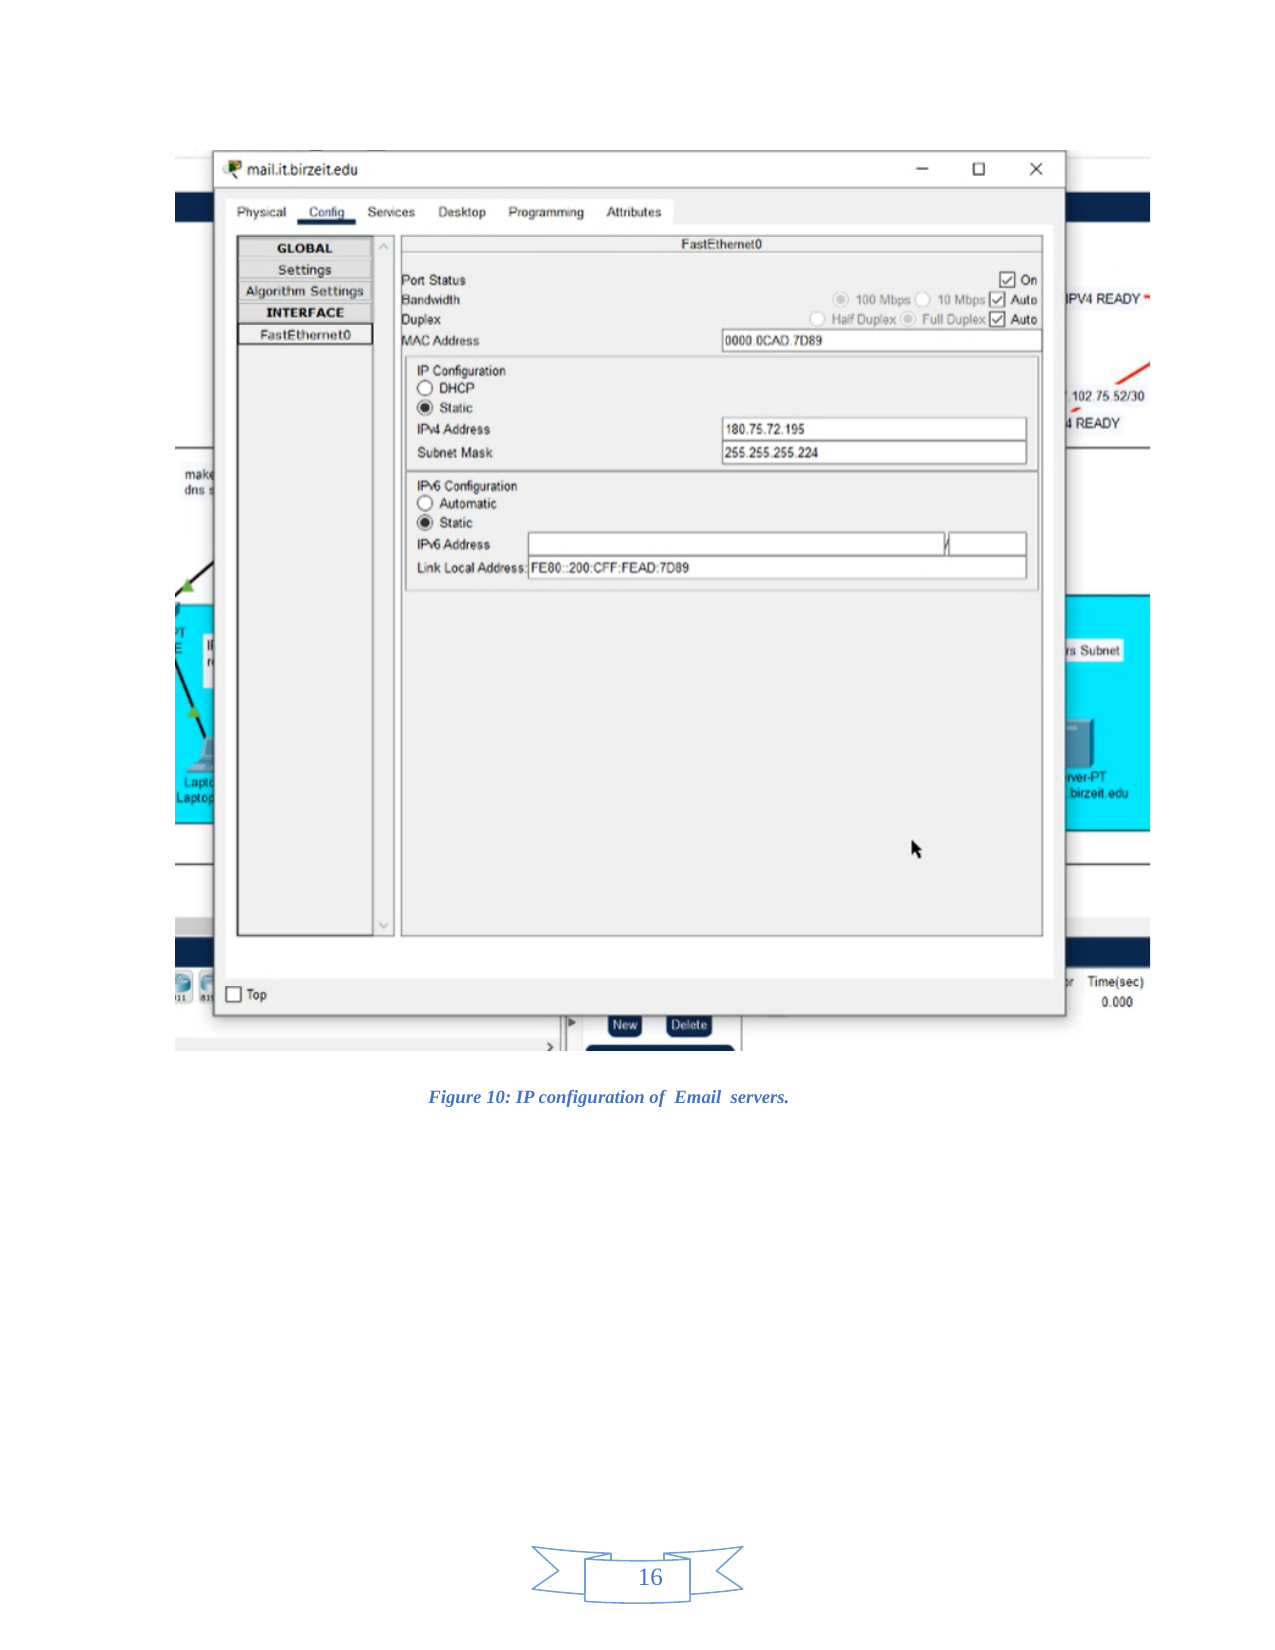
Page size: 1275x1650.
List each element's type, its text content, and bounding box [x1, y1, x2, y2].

text Figure 10: IP configuration of Email servers. [175, 1086, 1125, 1107]
picture [175, 150, 1150, 1051]
